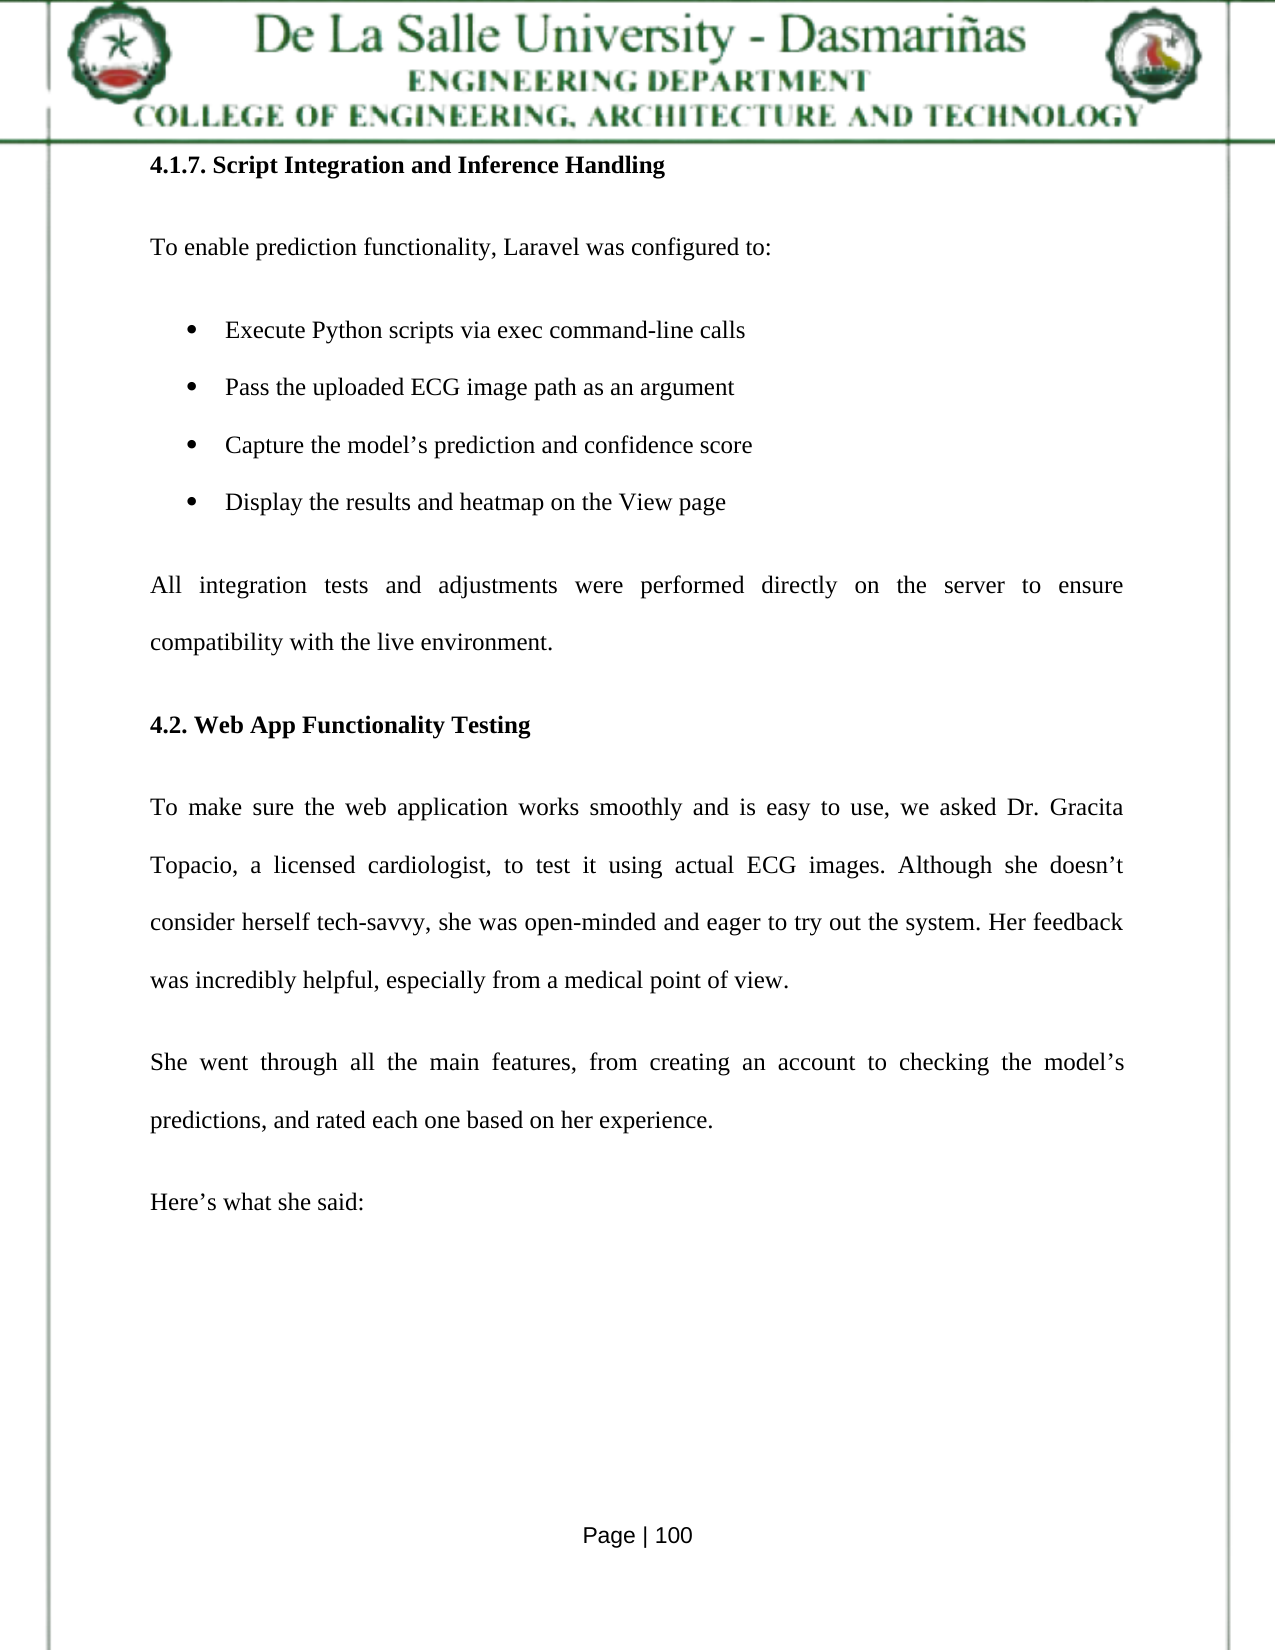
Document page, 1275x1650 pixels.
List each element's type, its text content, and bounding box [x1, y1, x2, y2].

text To enable prediction functionality, Laravel was configured to: [150, 232, 1125, 261]
text All integration tests and adjustments were performed directly on the server to ensure compatibility with the live environment. [150, 570, 1125, 656]
text To make sure the web application works smoothly and is easy to use, we asked Dr. Gracita Topacio, a licensed cardiologist, to test it using actual ECG images. Although she doesn’t consider herself tech-savvy, she was open-minded and eager to try out the system. Her feedback was incredibly helpful, especially from a medical point of view. [150, 792, 1125, 994]
list Display the results and heatmap on the View page [187, 487, 1125, 516]
text 4.2. Web App Functionality Testing [150, 710, 1125, 739]
text 4.1.7. Script Integration and Inference Handling [150, 150, 1125, 179]
list Pass the uploaded ECG image path as an argument [187, 372, 1125, 401]
picture [0, 0, 1275, 1650]
list Capture the model’s prediction and confidence score [187, 430, 1125, 459]
text Here’s what she said: [150, 1187, 1125, 1216]
list Execute Python scripts via exec command-line calls [187, 315, 1125, 344]
text She went through all the main features, from creating an account to checking the model’s predictions, and rated each one based on her experience. [150, 1047, 1125, 1134]
